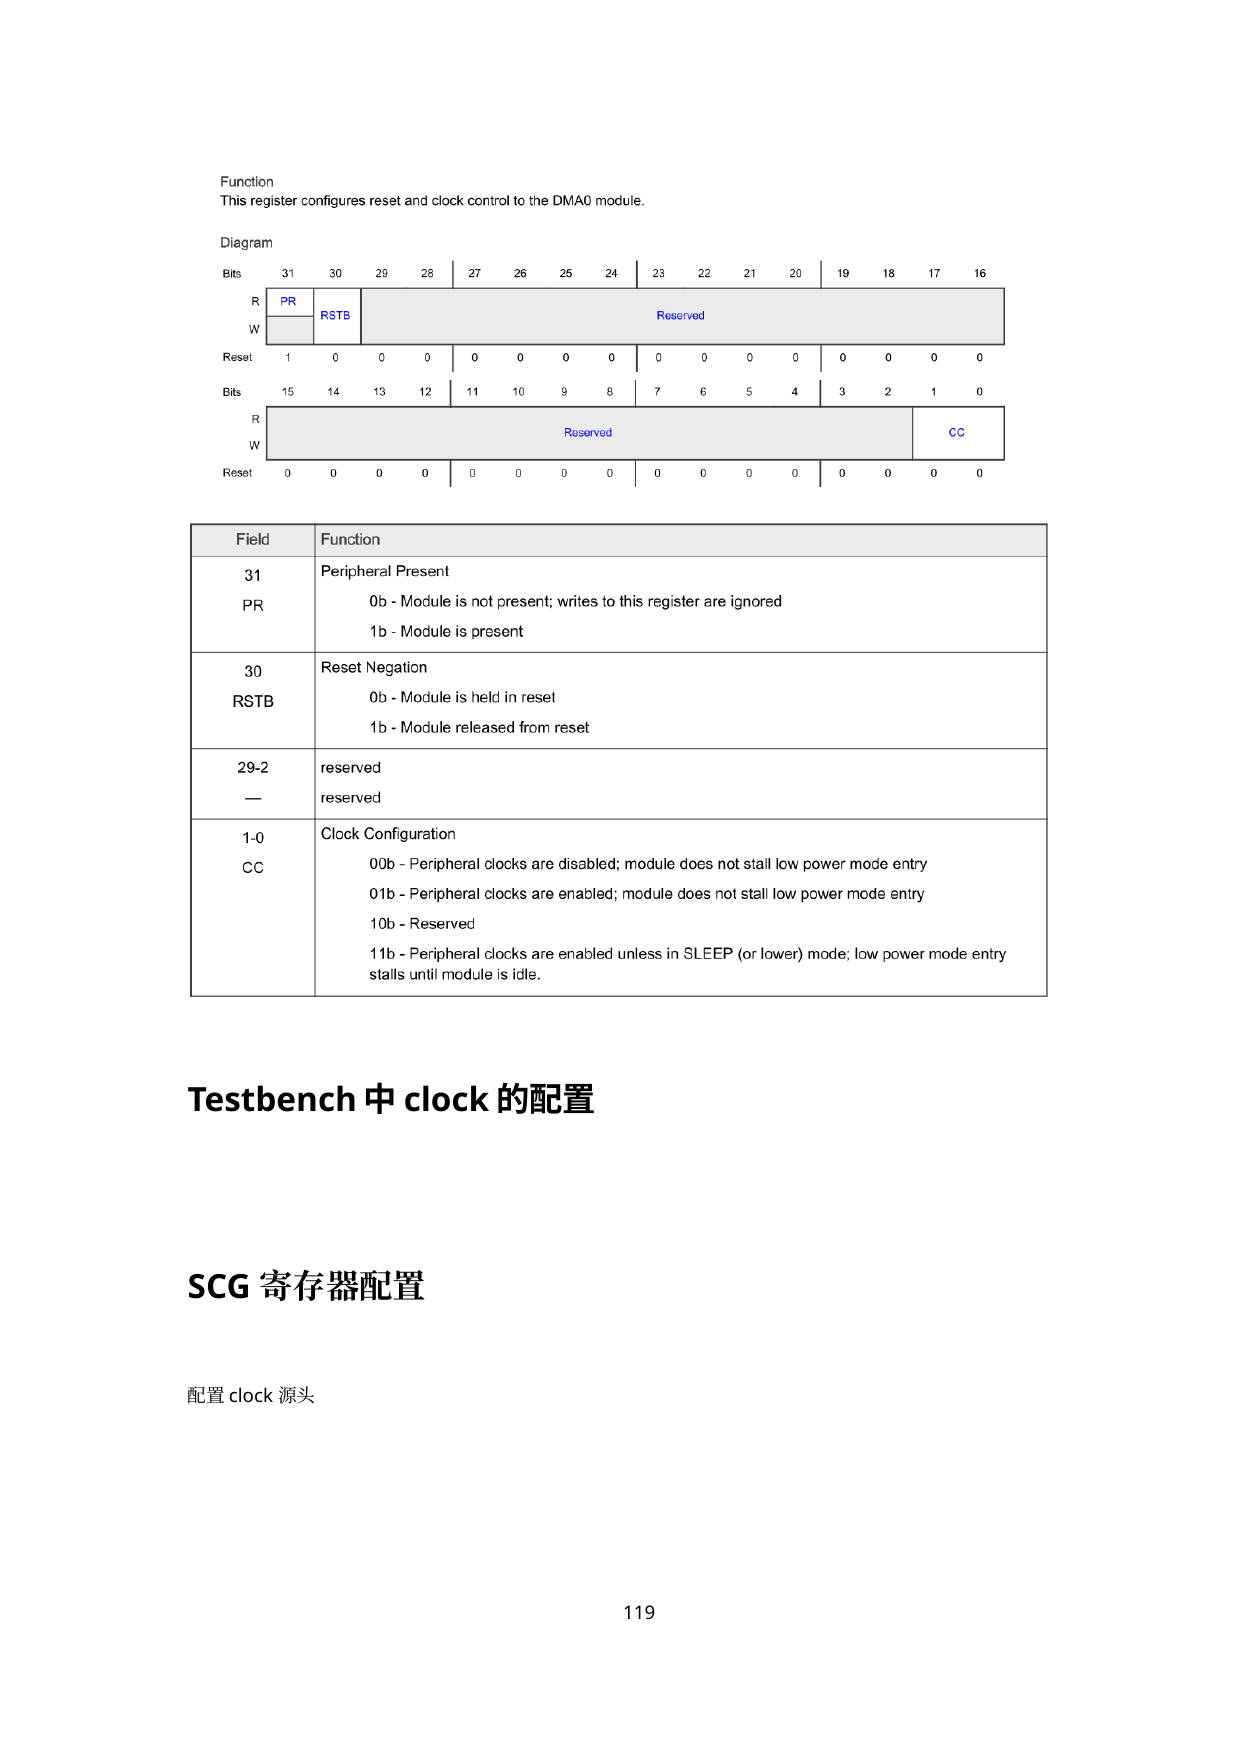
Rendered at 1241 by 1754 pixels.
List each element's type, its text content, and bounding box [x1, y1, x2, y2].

subtitle Testbench中clock的配置 [187, 1064, 1053, 1129]
picture [187, 169, 1053, 508]
subtitle SCG 寄存器配置 [187, 1251, 1053, 1316]
text 配置clock 源头 [187, 1378, 1053, 1411]
picture [187, 519, 1053, 1003]
